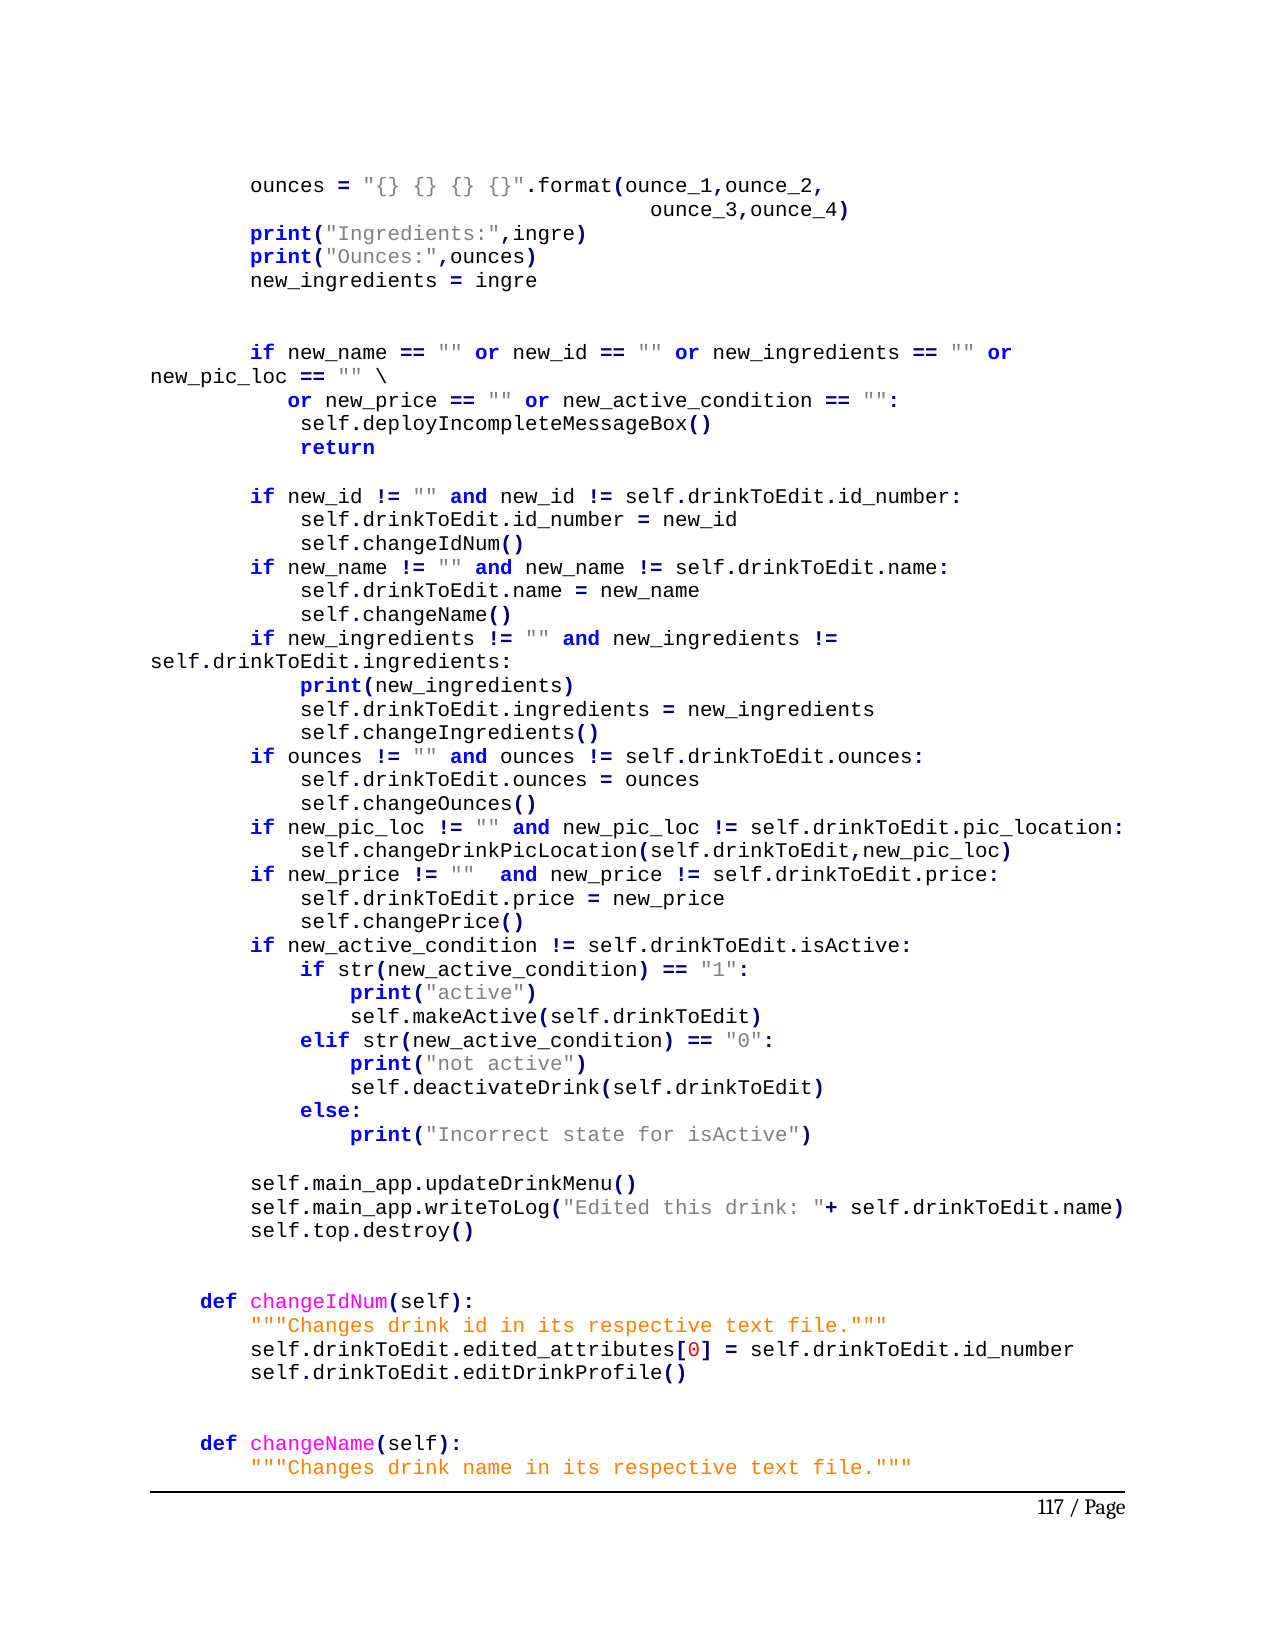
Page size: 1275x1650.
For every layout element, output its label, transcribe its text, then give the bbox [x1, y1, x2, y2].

text self.changePrice() [150, 911, 1125, 935]
text """Changes drink id in its respective text file.""" [150, 1315, 1125, 1338]
text """Changes drink name in its respective text file.""" [150, 1457, 1125, 1480]
text print("Incorrect state for isActive") [150, 1124, 1125, 1148]
text ounces = "{} {} {} {}".format(ounce_1,ounce_2, [150, 175, 1125, 199]
text if ounces != "" and ounces != self.drinkToEdit.ounces: [150, 746, 1125, 769]
text print("active") [150, 982, 1125, 1006]
text or new_price == "" or new_active_condition == "": [150, 389, 1125, 413]
text self.changeName() [150, 604, 1125, 628]
text self.drinkToEdit.price = new_price [150, 888, 1125, 911]
text self.main_app.updateDrinkMenu() [150, 1173, 1125, 1197]
text if new_name == "" or new_id == "" or new_ingredients == "" or new_pic_loc == "" \ [150, 342, 1125, 389]
text if new_active_condition != self.drinkToEdit.isActive: [150, 935, 1125, 959]
text self.drinkToEdit.id_number = new_id [150, 509, 1125, 533]
text self.drinkToEdit.editDrinkProfile() [150, 1362, 1125, 1386]
text print("Ounces:",ounces) [150, 246, 1125, 270]
text if new_ingredients != "" and new_ingredients != self.drinkToEdit.ingredients: [150, 628, 1125, 675]
text if str(new_active_condition) == "1": [150, 959, 1125, 982]
text self.changeDrinkPicLocation(self.drinkToEdit,new_pic_loc) [150, 840, 1125, 864]
text print("not active") [150, 1053, 1125, 1077]
text self.drinkToEdit.ingredients = new_ingredients [150, 698, 1125, 722]
text new_ingredients = ingre [150, 270, 1125, 293]
text self.drinkToEdit.name = new_name [150, 580, 1125, 604]
text else: [150, 1101, 1125, 1124]
text self.deactivateDrink(self.drinkToEdit) [150, 1077, 1125, 1101]
text if new_price != "" and new_price != self.drinkToEdit.price: [150, 864, 1125, 888]
text elif str(new_active_condition) == "0": [150, 1029, 1125, 1053]
text if new_name != "" and new_name != self.drinkToEdit.name: [150, 557, 1125, 580]
text return [150, 437, 1125, 461]
text self.makeActive(self.drinkToEdit) [150, 1006, 1125, 1029]
text self.changeIngredients() [150, 722, 1125, 746]
text self.changeOunces() [150, 793, 1125, 817]
text if new_id != "" and new_id != self.drinkToEdit.id_number: [150, 486, 1125, 509]
text print("Ingredients:",ingre) [150, 222, 1125, 246]
text def changeName(self): [150, 1433, 1125, 1457]
text ounce_3,ounce_4) [150, 199, 1125, 222]
text print(new_ingredients) [150, 675, 1125, 698]
text self.main_app.writeToLog("Edited this drink: "+ self.drinkToEdit.name) [150, 1197, 1125, 1220]
text self.drinkToEdit.ounces = ounces [150, 769, 1125, 793]
text self.drinkToEdit.edited_attributes[0] = self.drinkToEdit.id_number [150, 1338, 1125, 1362]
text self.deployIncompleteMessageBox() [150, 413, 1125, 437]
text def changeIdNum(self): [150, 1291, 1125, 1315]
text self.top.destroy() [150, 1220, 1125, 1244]
text if new_pic_loc != "" and new_pic_loc != self.drinkToEdit.pic_location: [150, 817, 1125, 840]
text self.changeIdNum() [150, 533, 1125, 557]
